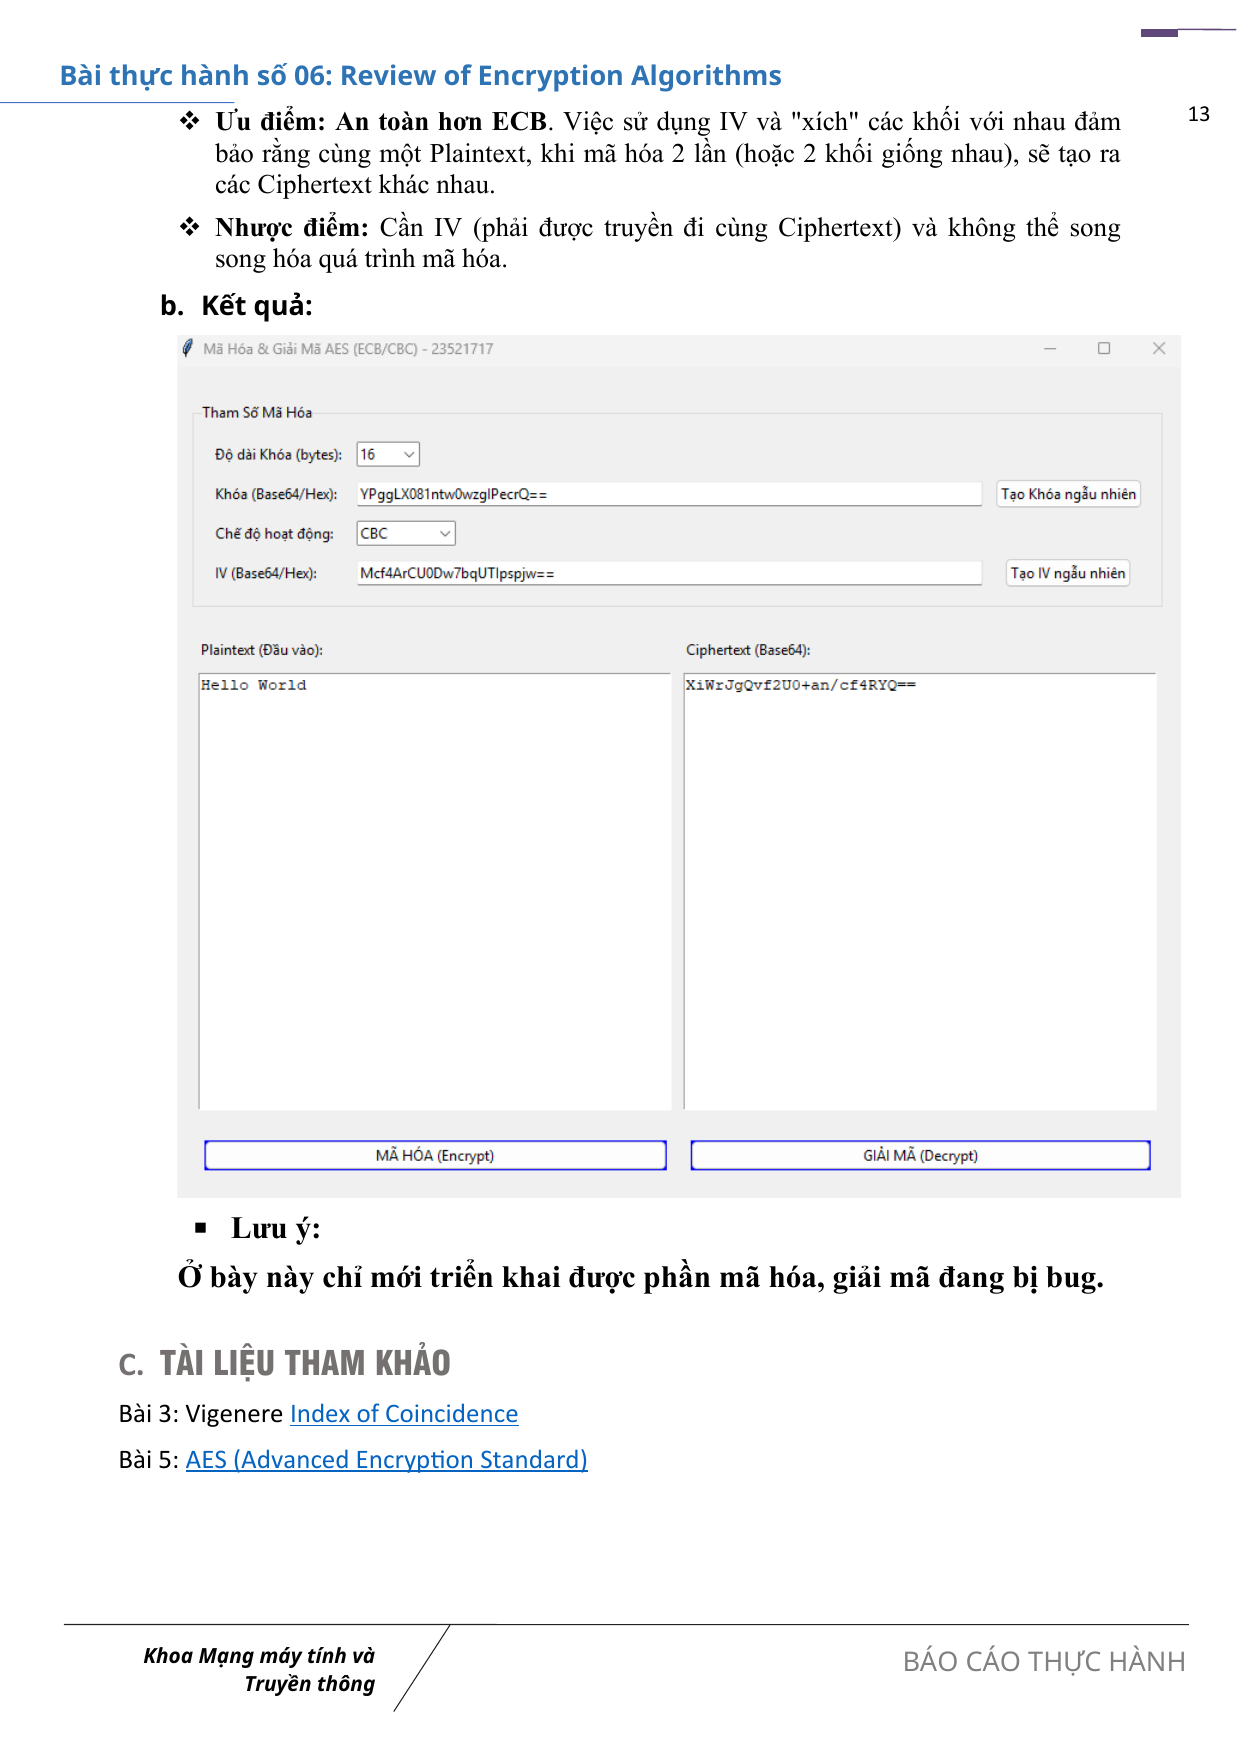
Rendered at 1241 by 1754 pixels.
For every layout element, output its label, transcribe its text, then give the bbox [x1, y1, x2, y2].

list Ưu điểm: An toàn hơn ECB. Việc sử dụng IV và "xích" các khối với nhau đảm bảo rằng cùng một Plaintext, khi mã hóa 2 lần (hoặc 2 khối giống nhau), sẽ tạo ra các Ciphertext khác nhau. [177, 106, 1122, 199]
list Nhược điểm: Cần IV (phải được truyền đi cùng Ciphertext) và không thể song song hóa quá trình mã hóa. [177, 211, 1122, 274]
text Ở bày này chỉ mới triển khai được phần mã hóa, giải mã đang bị bug. [118, 1258, 1122, 1294]
list Lưu ý: [193, 1210, 1122, 1246]
subtitle Kết quả: [159, 286, 1122, 323]
subtitle TÀI LIỆU THAM KHẢO [118, 1336, 1122, 1384]
text Bài 3: Vigenere Index of Coincidence [118, 1396, 1122, 1429]
picture [177, 335, 1182, 1198]
text Bài 5: AES (Advanced Encryption Standard) [118, 1442, 1122, 1475]
